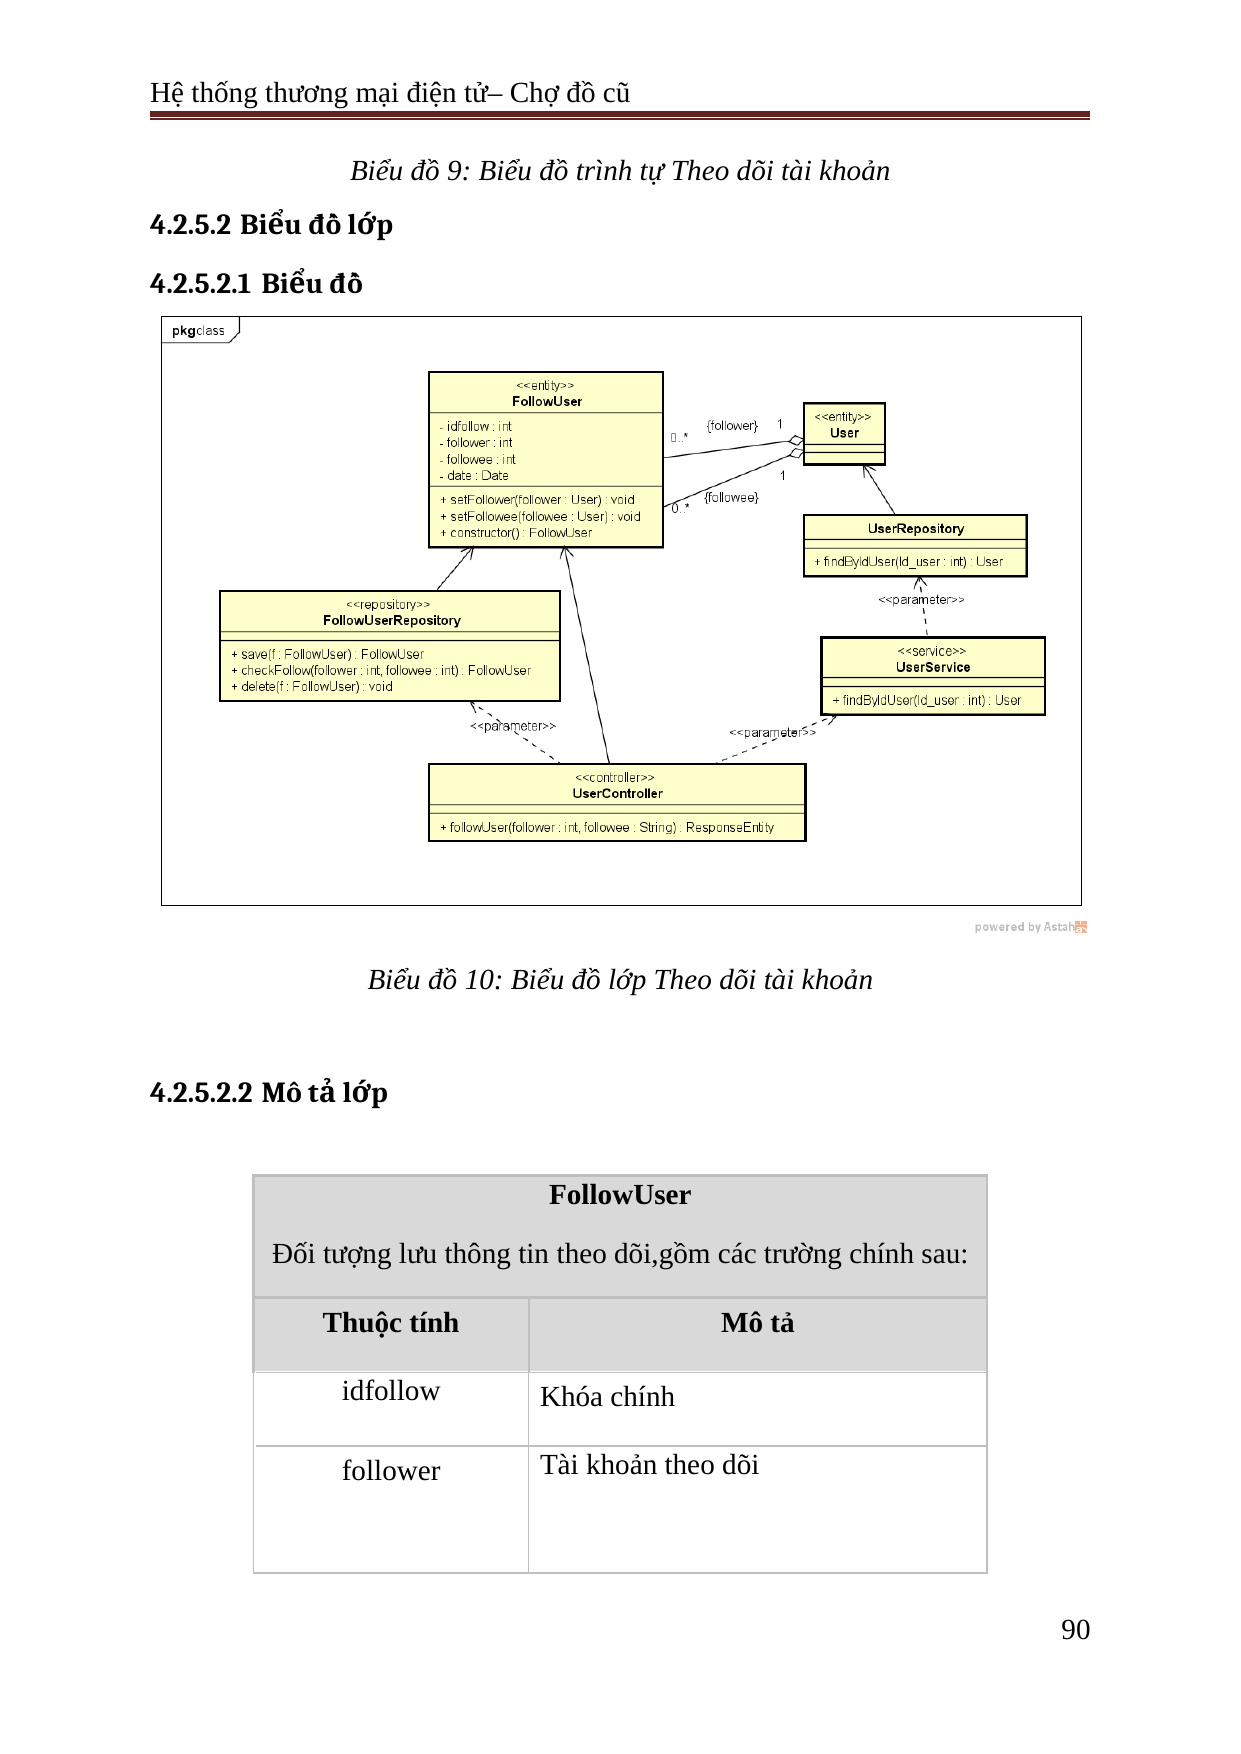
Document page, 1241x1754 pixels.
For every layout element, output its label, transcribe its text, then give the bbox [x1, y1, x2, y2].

picture [150, 305, 1091, 937]
table_cell Khóa chính [529, 1373, 986, 1445]
table_cell idfollow [254, 1373, 528, 1445]
subtitle Mô tả lớp [150, 1076, 1090, 1110]
text Biểu đồ 10: Biểu đồ lớp Theo dõi tài khoản [150, 962, 1090, 996]
table_cell Tài khoản theo dõi [529, 1447, 986, 1572]
table_cell Thuộc tính [255, 1299, 528, 1371]
subtitle Biểu đồ [150, 267, 1090, 301]
table_header FollowUser Đối tượng lưu thông tin theo dõi,gồm các trường chính sau: [255, 1177, 986, 1296]
text Biểu đồ 9: Biểu đồ trình tự Theo dõi tài khoản [150, 153, 1090, 187]
table_cell Mô tả [530, 1299, 986, 1371]
table_cell follower [254, 1445, 528, 1572]
subtitle Biểu đồ lớp [150, 208, 1090, 241]
